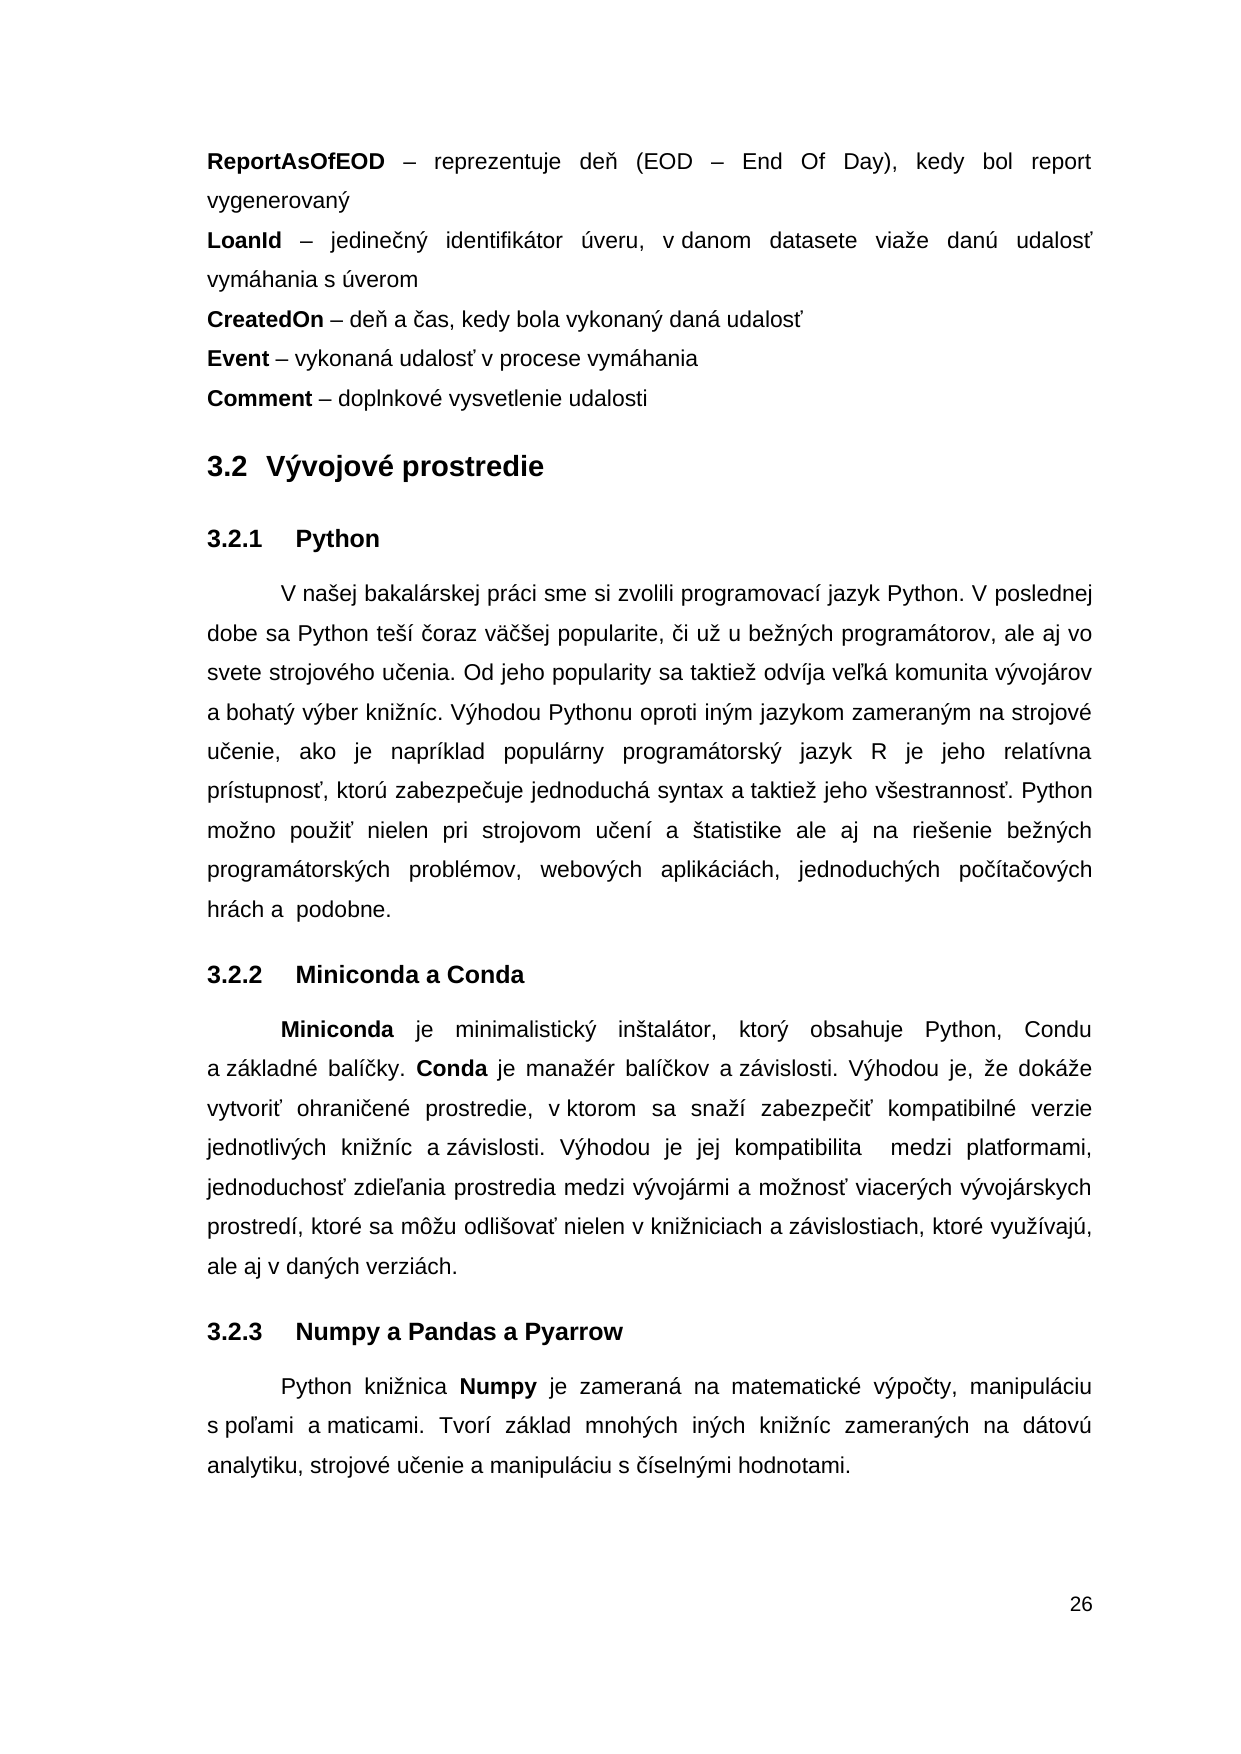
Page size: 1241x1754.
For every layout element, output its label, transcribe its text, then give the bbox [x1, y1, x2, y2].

subtitle Vývojové prostredie [207, 449, 1092, 483]
subtitle Python [207, 524, 1092, 553]
text Comment – doplnkové vysvetlenie udalosti [207, 384, 1092, 411]
text Miniconda je minimalistický inštalátor, ktorý obsahuje Python, Condu a základné balíčky. Conda je manažér balíčkov a závislosti. Výhodou je, že dokáže vytvoriť ohraničené prostredie, v ktorom sa snaží zabezpečiť kompatibilné verzie jednotlivých knižníc a závislosti. Výhodou je jej kompatibilita medzi platformami, jednoduchosť zdieľania prostredia medzi vývojármi a možnosť viacerých vývojárskych prostredí, ktoré sa môžu odlišovať nielen v knižniciach a závislostiach, ktoré využívajú, ale aj v daných verziách. [207, 1016, 1092, 1279]
text Event – vykonaná udalosť v procese vymáhania [207, 345, 1092, 371]
text CreatedOn – deň a čas, kedy bola vykonaný daná udalosť [207, 306, 1092, 332]
text V našej bakalárskej práci sme si zvolili programovací jazyk Python. V poslednej dobe sa Python teší čoraz väčšej popularite, či už u bežných programátorov, ale aj vo svete strojového učenia. Od jeho popularity sa taktiež odvíja veľká komunita vývojárov a bohatý výber knižníc. Výhodou Pythonu oproti iným jazykom zameraným na strojové učenie, ako je napríklad populárny programátorský jazyk R je jeho relatívna prístupnosť, ktorú zabezpečuje jednoduchá syntax a taktiež jeho všestrannosť. Python možno použiť nielen pri strojovom učení a štatistike ale aj na riešenie bežných programátorských problémov, webových aplikáciách, jednoduchých počítačových hrách a podobne. [207, 580, 1092, 922]
text LoanId – jedinečný identifikátor úveru, v danom datasete viaže danú udalosť vymáhania s úverom [207, 227, 1092, 292]
subtitle Miniconda a Conda [207, 960, 1092, 989]
text ReportAsOfEOD – reprezentuje deň (EOD – End Of Day), kedy bol report vygenerovaný [207, 148, 1092, 213]
text Python knižnica Numpy je zameraná na matematické výpočty, manipuláciu s poľami a maticami. Tvorí základ mnohých iných knižníc zameraných na dátovú analytiku, strojové učenie a manipuláciu s číselnými hodnotami. [207, 1373, 1092, 1478]
subtitle Numpy a Pandas a Pyarrow [207, 1317, 1092, 1346]
